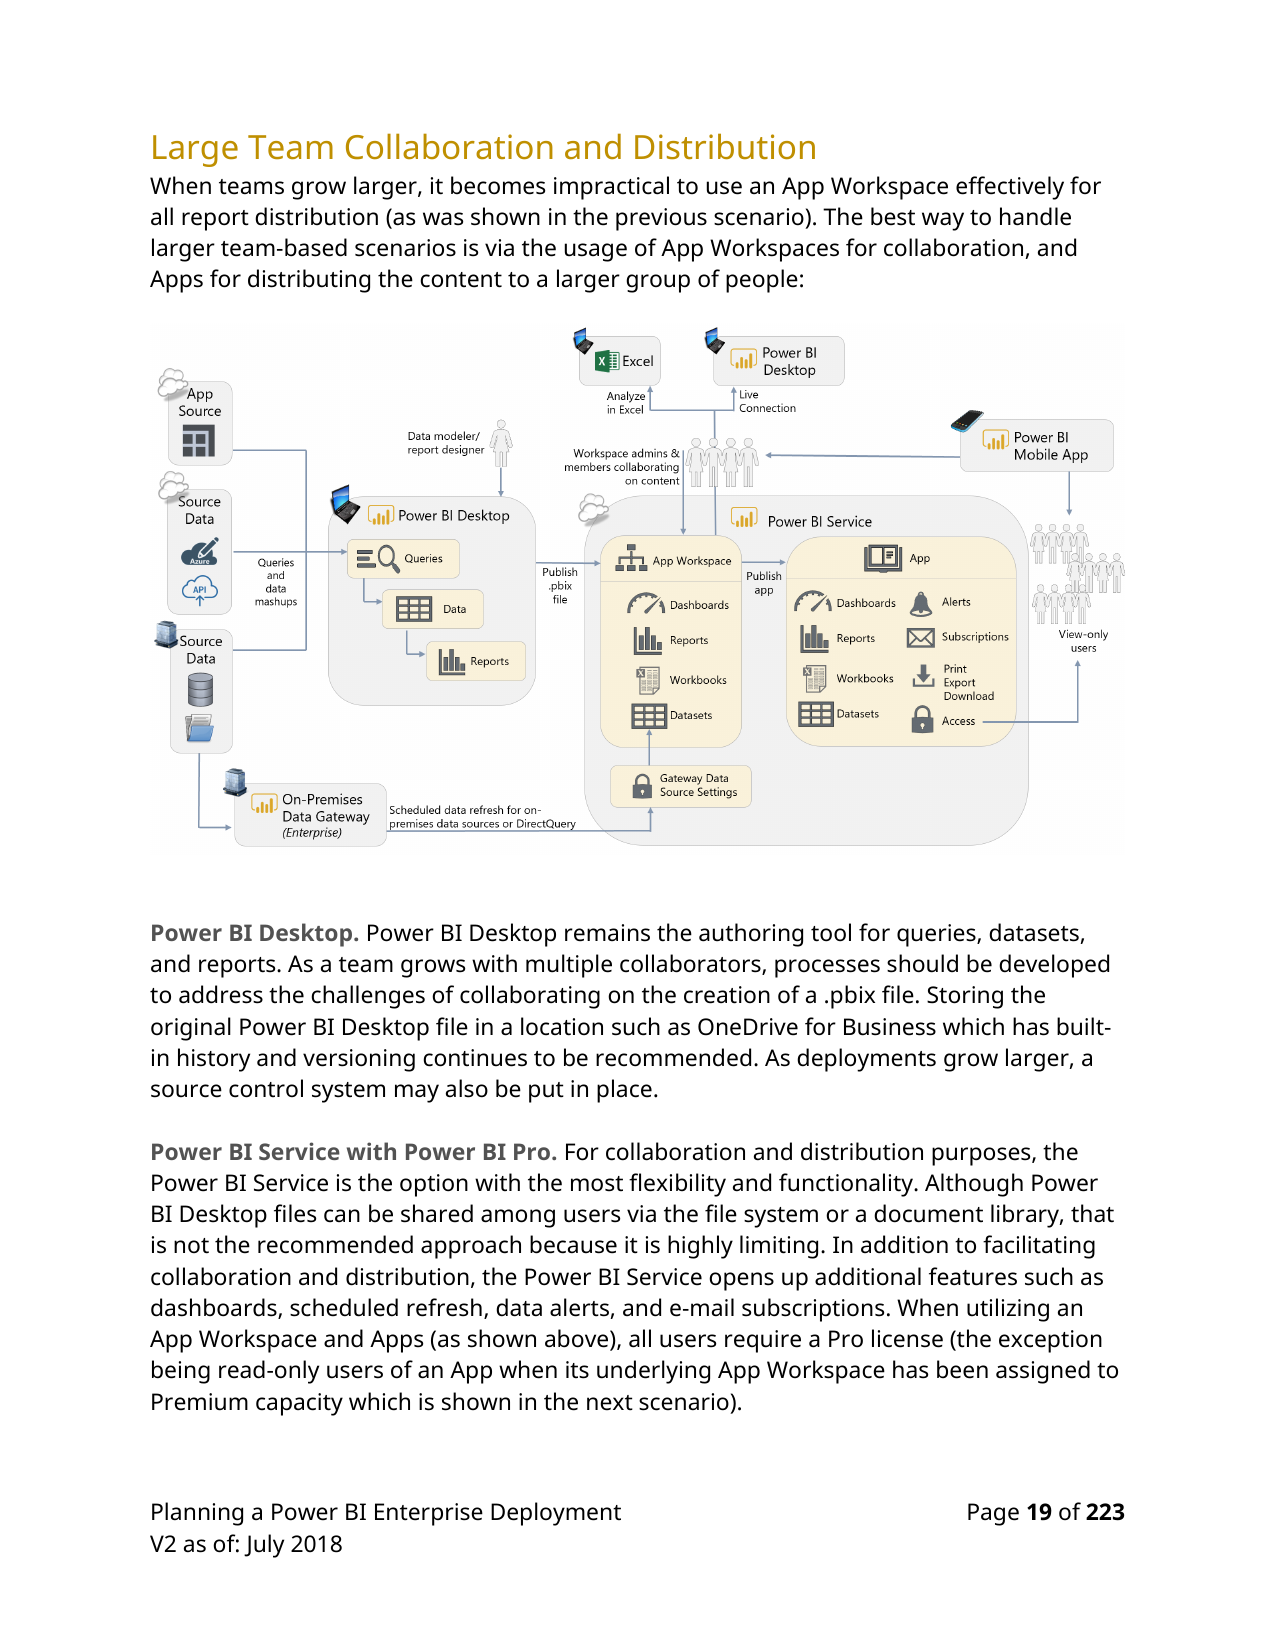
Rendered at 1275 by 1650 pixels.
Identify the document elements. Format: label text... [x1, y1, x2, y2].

text Power BI Service with Power BI Pro. For collaboration and distribution purposes, the Power BI Service is the option with the most flexibility and functionality. Although Power BI Desktop files can be shared among users via the file system or a document library, that is not the recommended approach because it is highly limiting. In addition to facilitating collaboration and distribution, the Power BI Service opens up additional features such as dashboards, scheduled refresh, data alerts, and e-mail subscriptions. When utilizing an App Workspace and Apps (as shown above), all users require a Pro license (the exception being read-only users of an App when its underlying App Workspace has been assigned to Premium capacity which is shown in the next scenario). [150, 1136, 1125, 1417]
text When teams grow larger, it becomes impractical to use an App Workspace effectively for all report distribution (as was shown in the previous scenario). The best way to handle larger team-based scenarios is via the usage of App Workspaces for collaboration, and Apps for distributing the content to a larger group of people: [150, 169, 1125, 294]
text Power BI Desktop. Power BI Desktop remains the authoring tool for queries, datasets, and reports. As a team grows with multiple collaborators, processes should be developed to address the challenges of collaborating on the creation of a .pbix file. Storing the original Power BI Desktop file in a location such as OneDrive for Business which has built-in history and versioning continues to be recommended. As deployments grow larger, a source control system may also be put in place. [150, 917, 1125, 1104]
subtitle Large Team Collaboration and Distribution [150, 124, 1125, 169]
picture [150, 323, 1125, 855]
